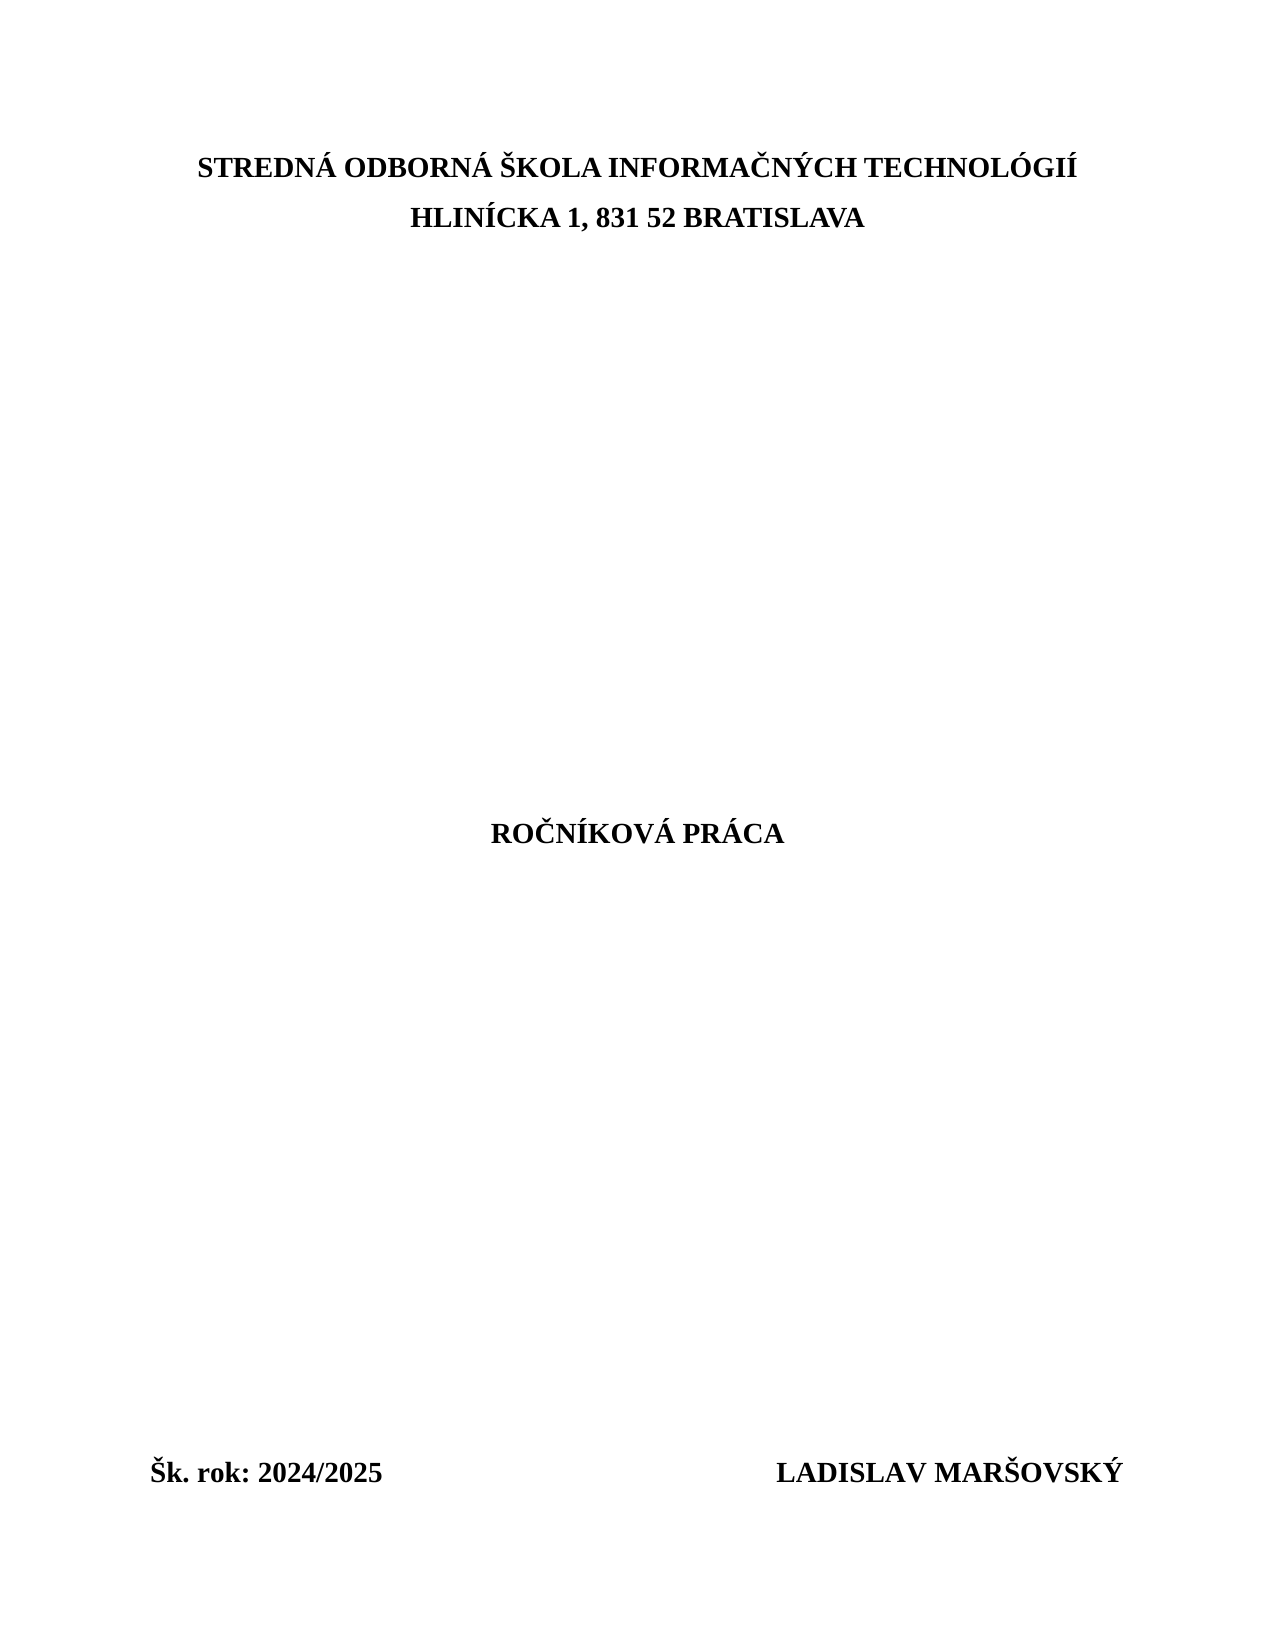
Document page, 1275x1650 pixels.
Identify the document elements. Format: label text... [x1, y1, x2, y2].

text STREDNÁ ODBORNÁ ŠKOLA INFORMAČNÝCH TECHNOLÓGIÍ HLINÍCKA 1, 831 52 BRATISLAVA [150, 150, 1125, 234]
text Šk. rok: 2024/2025 LADISLAV MARŠOVSKÝ [150, 1455, 1125, 1489]
text ROČNÍKOVÁ PRÁCA [150, 816, 1125, 849]
